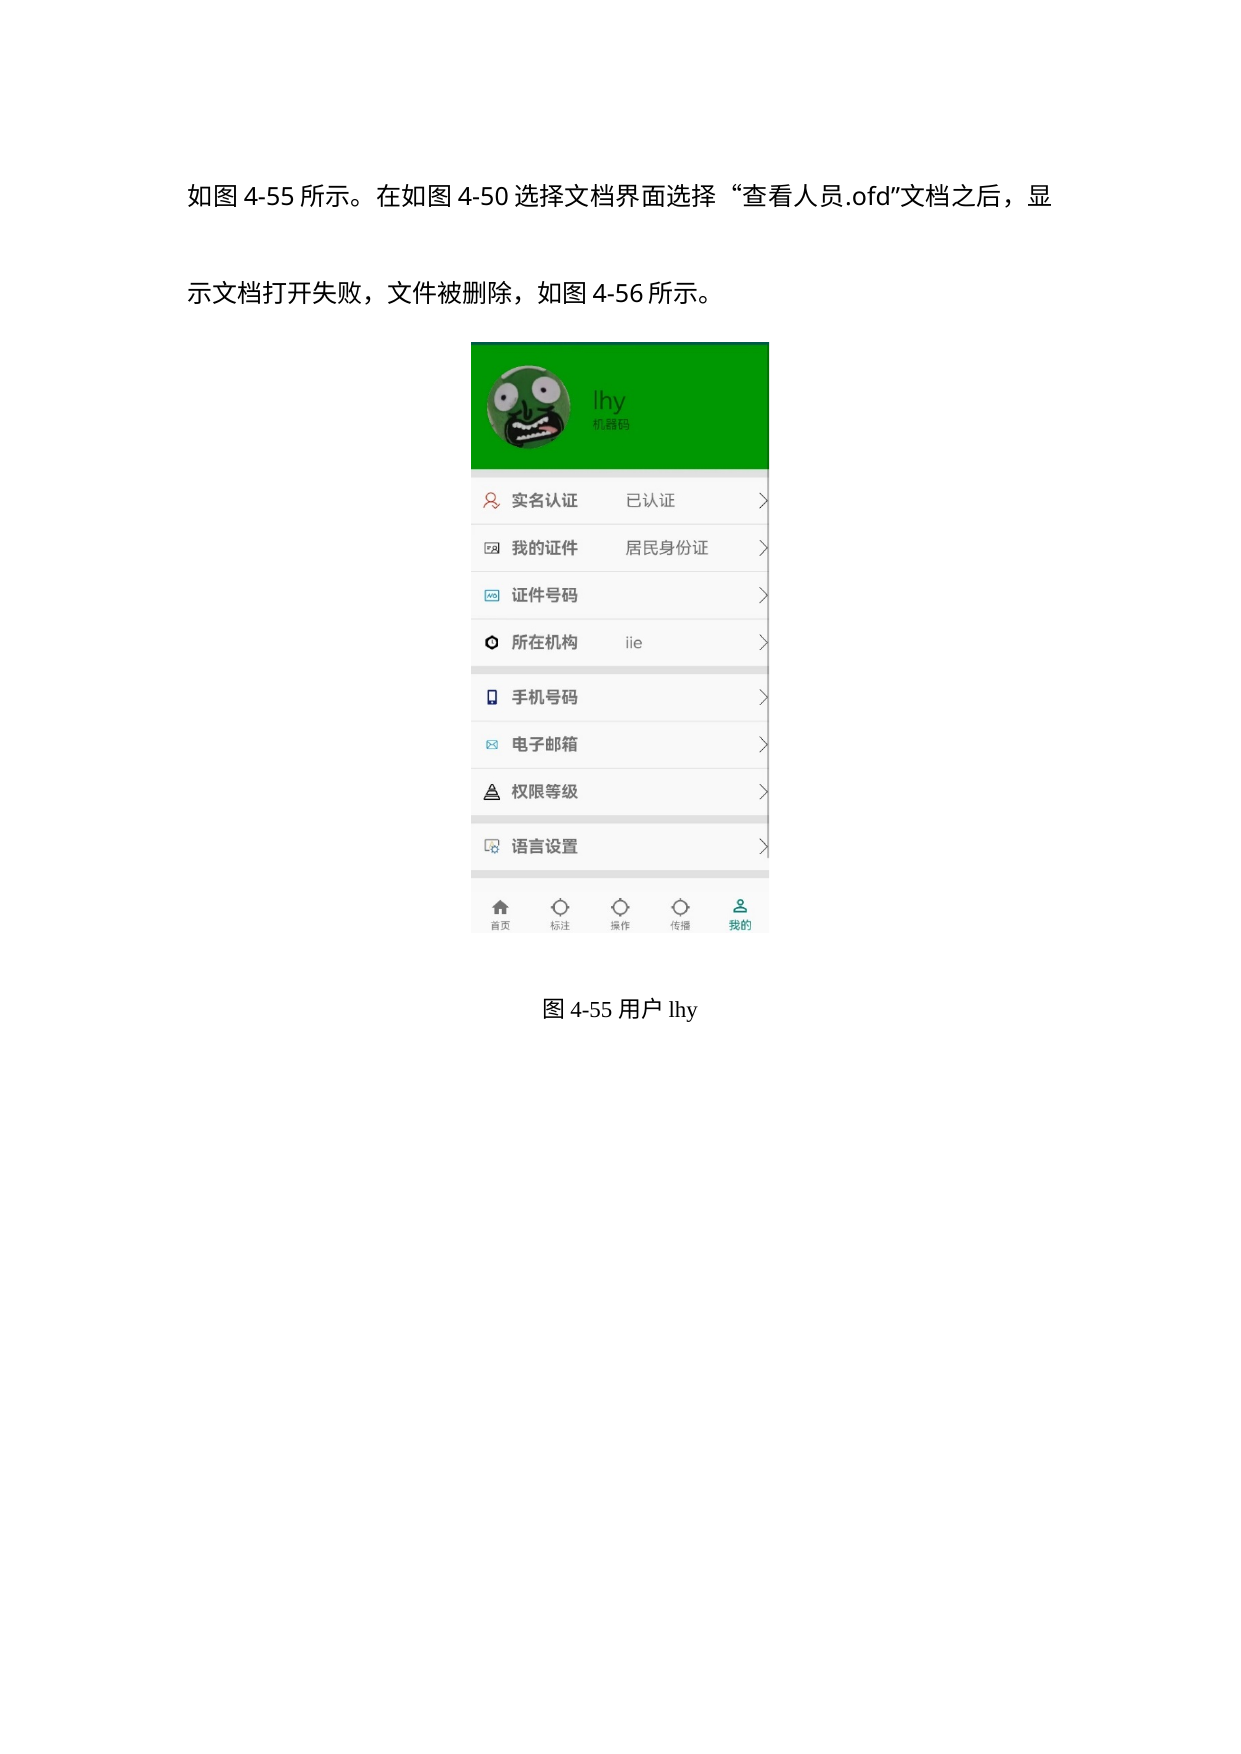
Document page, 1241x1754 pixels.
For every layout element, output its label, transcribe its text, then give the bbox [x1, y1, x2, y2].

text 图4-55 用户lhy [187, 975, 1053, 1040]
picture [471, 342, 770, 933]
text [187, 162, 1053, 324]
